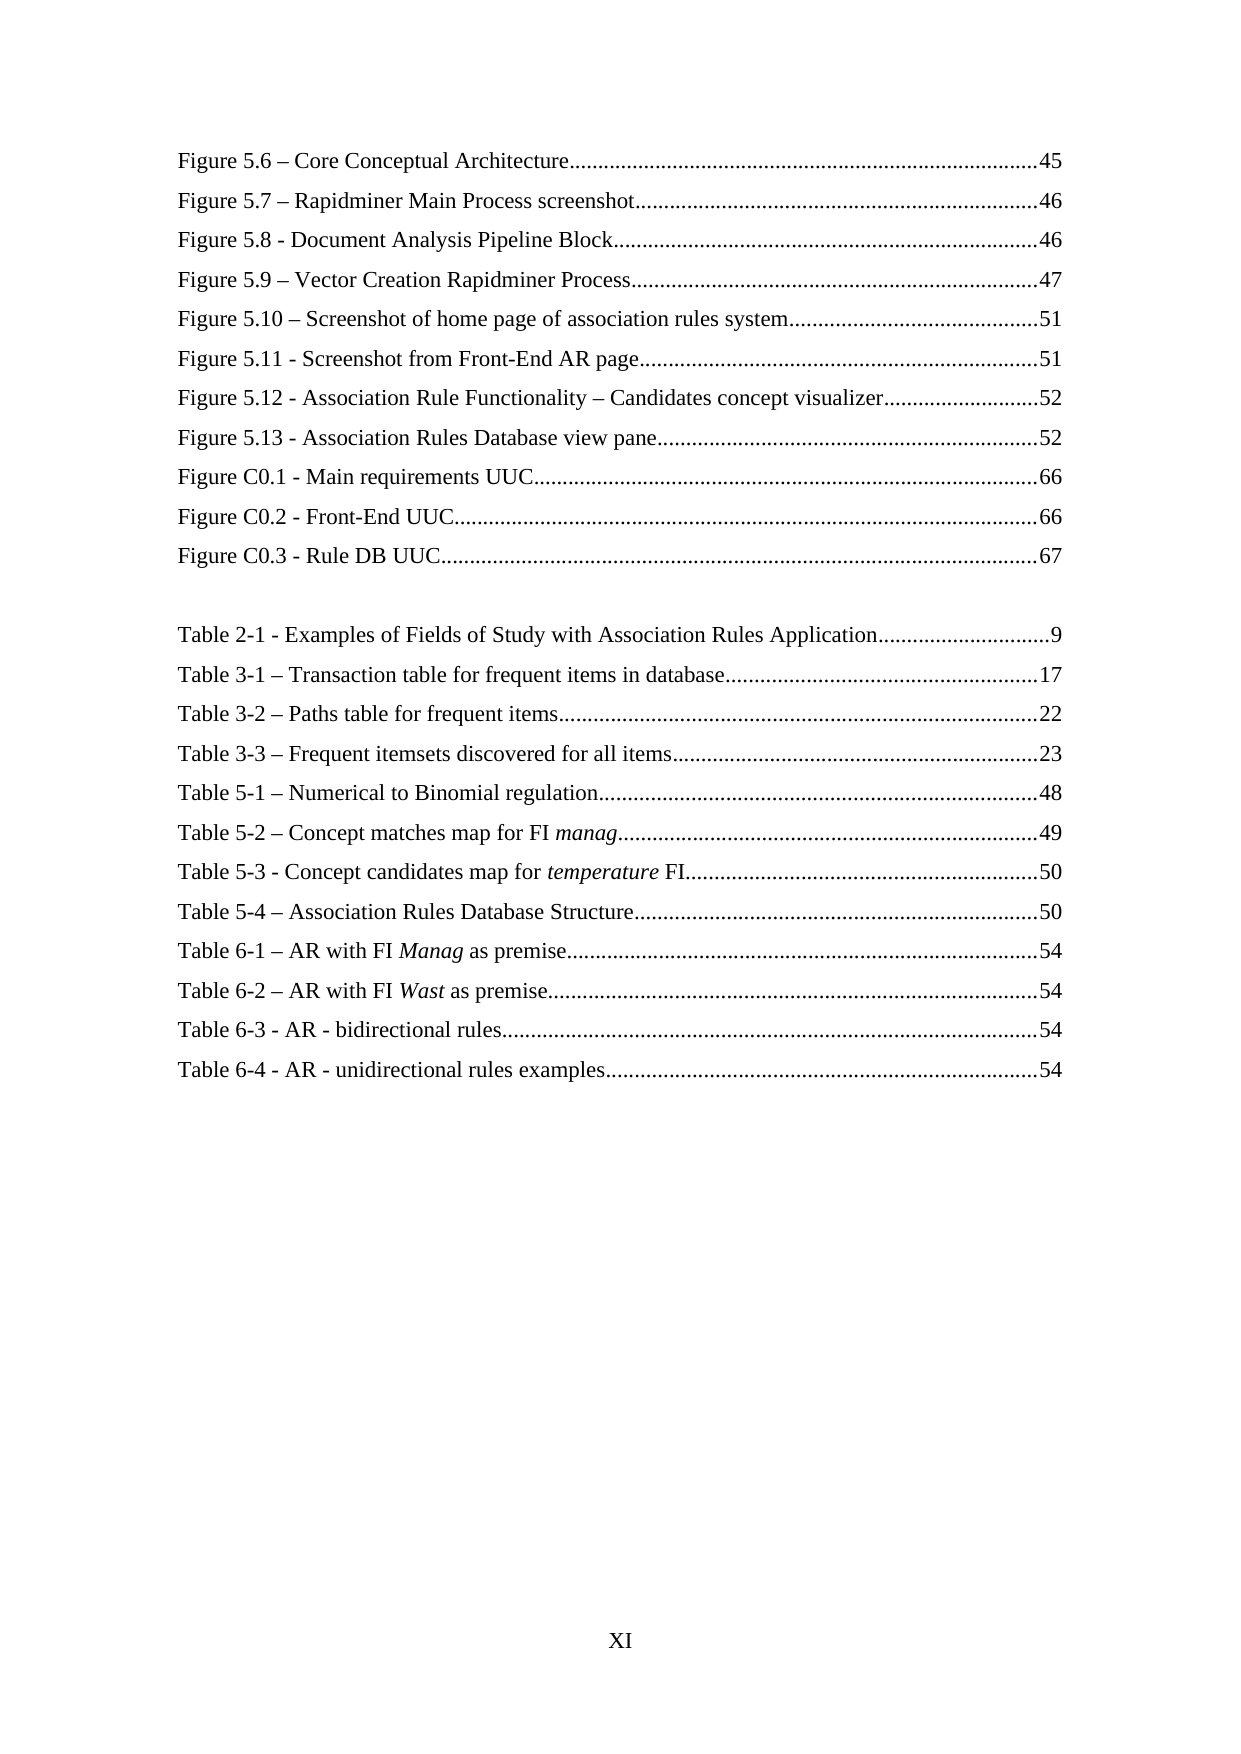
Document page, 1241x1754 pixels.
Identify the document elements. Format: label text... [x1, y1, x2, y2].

text Table 3-2 – Paths table for frequent items 22 [177, 700, 1063, 727]
text Table 3-3 – Frequent itemsets discovered for all items 23 [177, 740, 1063, 766]
text Figure C0.1 - Main requirements UUC 66 [177, 463, 1063, 490]
text Figure C0.3 - Rule DB UUC 67 [177, 542, 1063, 569]
text Figure 5.7 – Rapidminer Main Process screenshot 46 [177, 187, 1063, 213]
text Figure 5.11 - Screenshot from Front-End AR page 51 [177, 345, 1063, 371]
text Figure 5.10 – Screenshot of home page of association rules system 51 [177, 306, 1063, 332]
text Figure 5.6 – Core Conceptual Architecture 45 [177, 148, 1063, 174]
text Figure 5.12 - Association Rule Functionality – Candidates concept visualizer 52 [177, 384, 1063, 411]
text Figure 5.13 - Association Rules Database view pane 52 [177, 424, 1063, 450]
text Table 5-2 – Concept matches map for FI manag 49 [177, 819, 1063, 845]
text Figure 5.8 - Document Analysis Pipeline Block 46 [177, 227, 1063, 253]
text Table 2-1 - Examples of Fields of Study with Association Rules Application 9 [177, 621, 1063, 648]
text Table 3-1 – Transaction table for frequent items in database 17 [177, 661, 1063, 687]
text Figure 5.9 – Vector Creation Rapidminer Process 47 [177, 266, 1063, 292]
text Table 6-3 - AR - bidirectional rules 54 [177, 1016, 1063, 1042]
text Table 5-3 - Concept candidates map for temperature FI 50 [177, 858, 1063, 884]
text Table 6-4 - AR - unidirectional rules examples 54 [177, 1056, 1063, 1082]
text Table 6-2 – AR with FI Wast as premise 54 [177, 977, 1063, 1003]
text Table 5-4 – Association Rules Database Structure 50 [177, 898, 1063, 924]
text Table 6-1 – AR with FI Manag as premise 54 [177, 937, 1063, 963]
text Figure C0.2 - Front-End UUC 66 [177, 503, 1063, 529]
text Table 5-1 – Numerical to Binomial regulation 48 [177, 779, 1063, 806]
